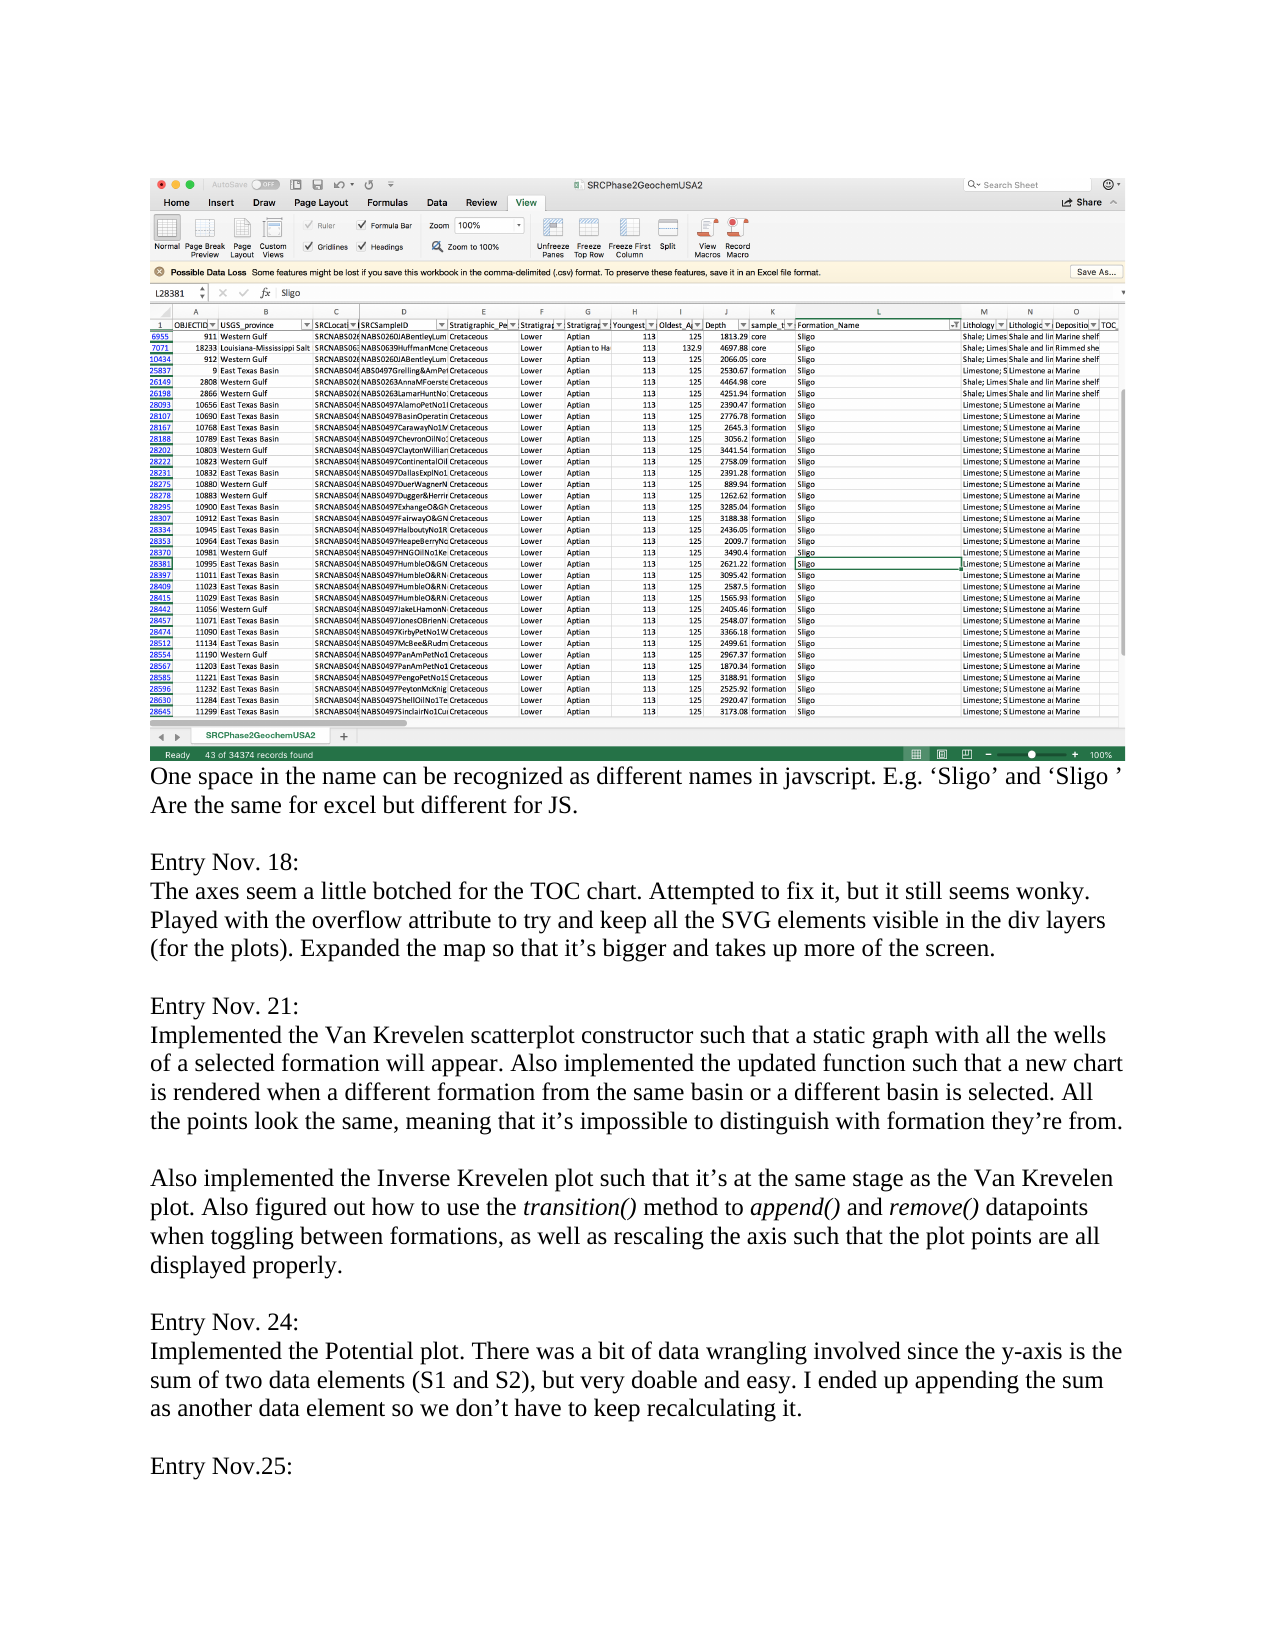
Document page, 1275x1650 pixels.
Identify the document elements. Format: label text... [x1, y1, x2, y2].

text Entry Nov.25: [150, 1451, 1125, 1480]
text Entry Nov. 21: [150, 991, 1125, 1020]
text Implemented the Potential plot. There was a bit of data wrangling involved since the y-axis is the sum of two data elements (S1 and S2), but very doable and easy. I ended up appending the sum as another data element so we don’t have to keep recalculating it. [150, 1336, 1125, 1422]
text Entry Nov. 24: [150, 1307, 1125, 1336]
text The axes seem a little botched for the TOC chart. Attempted to fix it, but it still seems wonky. Played with the overflow attribute to try and keep all the SVG elements visible in the div layers (for the plots). Expanded the map so that it’s bigger and takes up more of the screen. [150, 876, 1125, 962]
text One space in the name can be recognized as different names in javscript. E.g. ‘Sligo’ and ‘Sligo ’ [150, 761, 1125, 790]
text Entry Nov. 18: [150, 847, 1125, 876]
text Implemented the Van Krevelen scatterplot constructor such that a static graph with all the wells of a selected formation will appear. Also implemented the updated function such that a new chart is rendered when a different formation from the same basin or a different basin is selected. All the points look the same, meaning that it’s impossible to distinguish with formation they’re from. [150, 1020, 1125, 1135]
picture [150, 178, 1125, 761]
text Are the same for excel but different for JS. [150, 790, 1125, 818]
text Also implemented the Inverse Krevelen plot such that it’s at the same stage as the Van Krevelen plot. Also figured out how to use the transition() method to append() and remove() datapoints when toggling between formations, as well as rescaling the axis such that the plot points are all displayed properly. [150, 1163, 1125, 1278]
